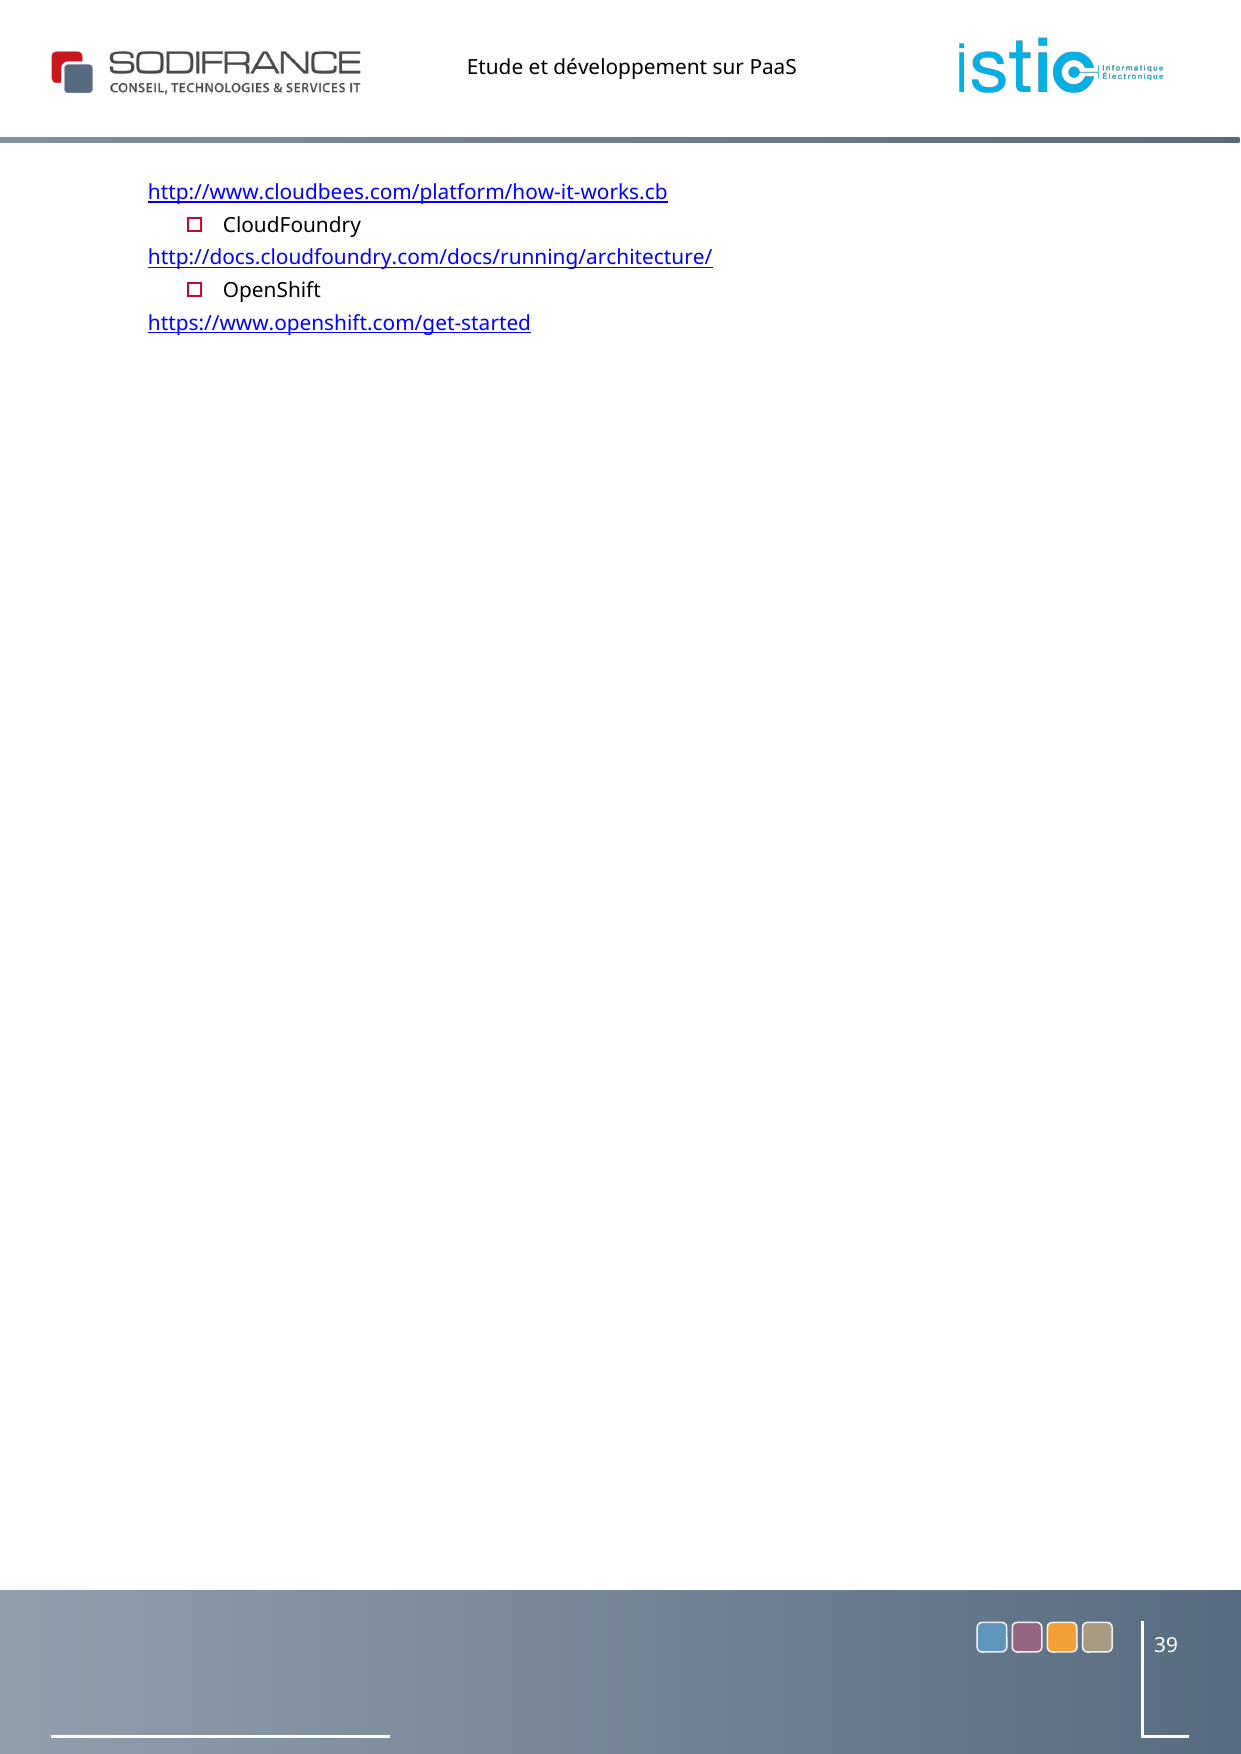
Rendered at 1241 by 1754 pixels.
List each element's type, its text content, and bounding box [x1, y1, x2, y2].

list OpenShift [185, 275, 1093, 303]
text https://www.openshift.com/get-started [148, 308, 1093, 336]
picture [48, 48, 361, 96]
list CloudFoundry [185, 210, 1093, 238]
text http://www.cloudbees.com/platform/how-it-works.cb [148, 177, 1093, 206]
picture [938, 21, 1184, 109]
text http://docs.cloudfoundry.com/docs/running/architecture/ [148, 242, 1093, 271]
